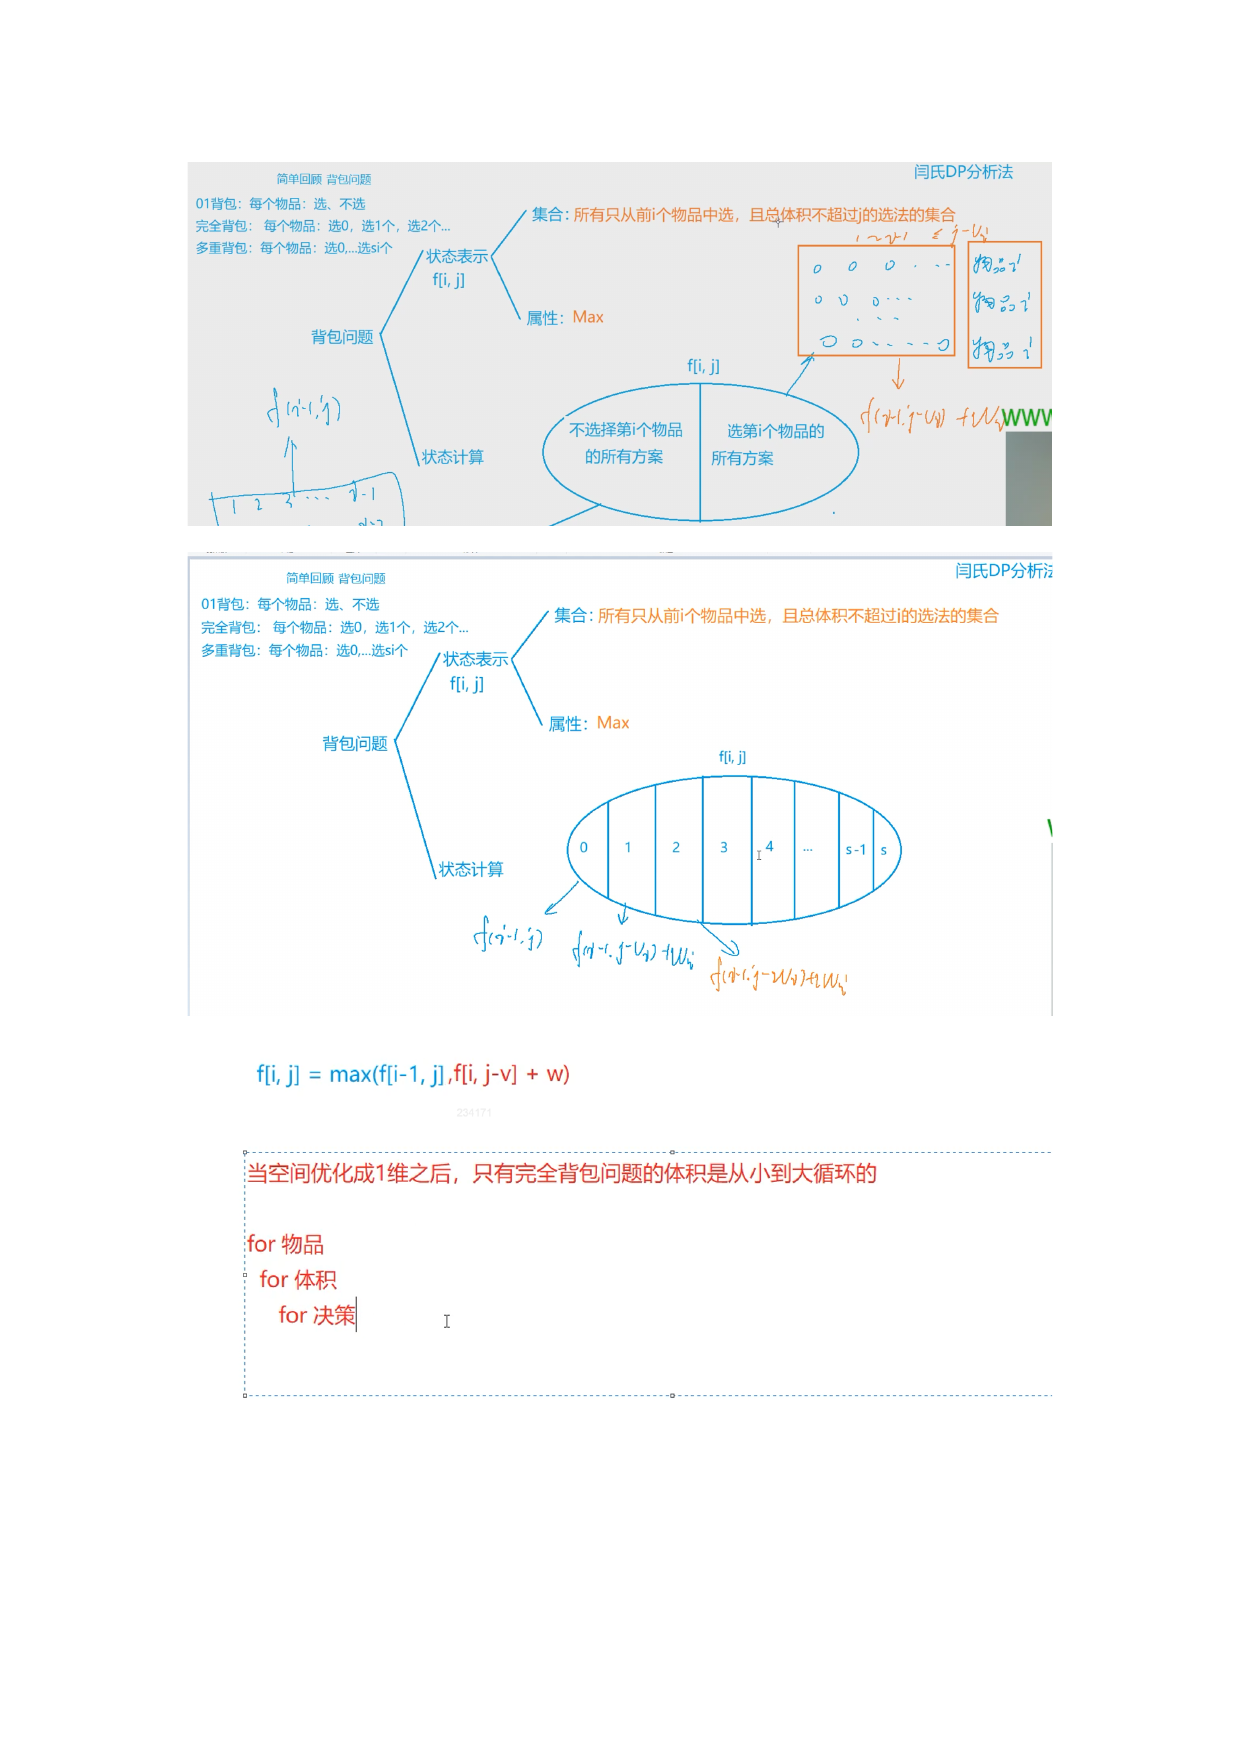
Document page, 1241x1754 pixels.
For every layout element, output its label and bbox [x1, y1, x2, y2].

picture [187, 162, 1052, 526]
picture [187, 1039, 1053, 1410]
picture [187, 552, 1053, 1016]
